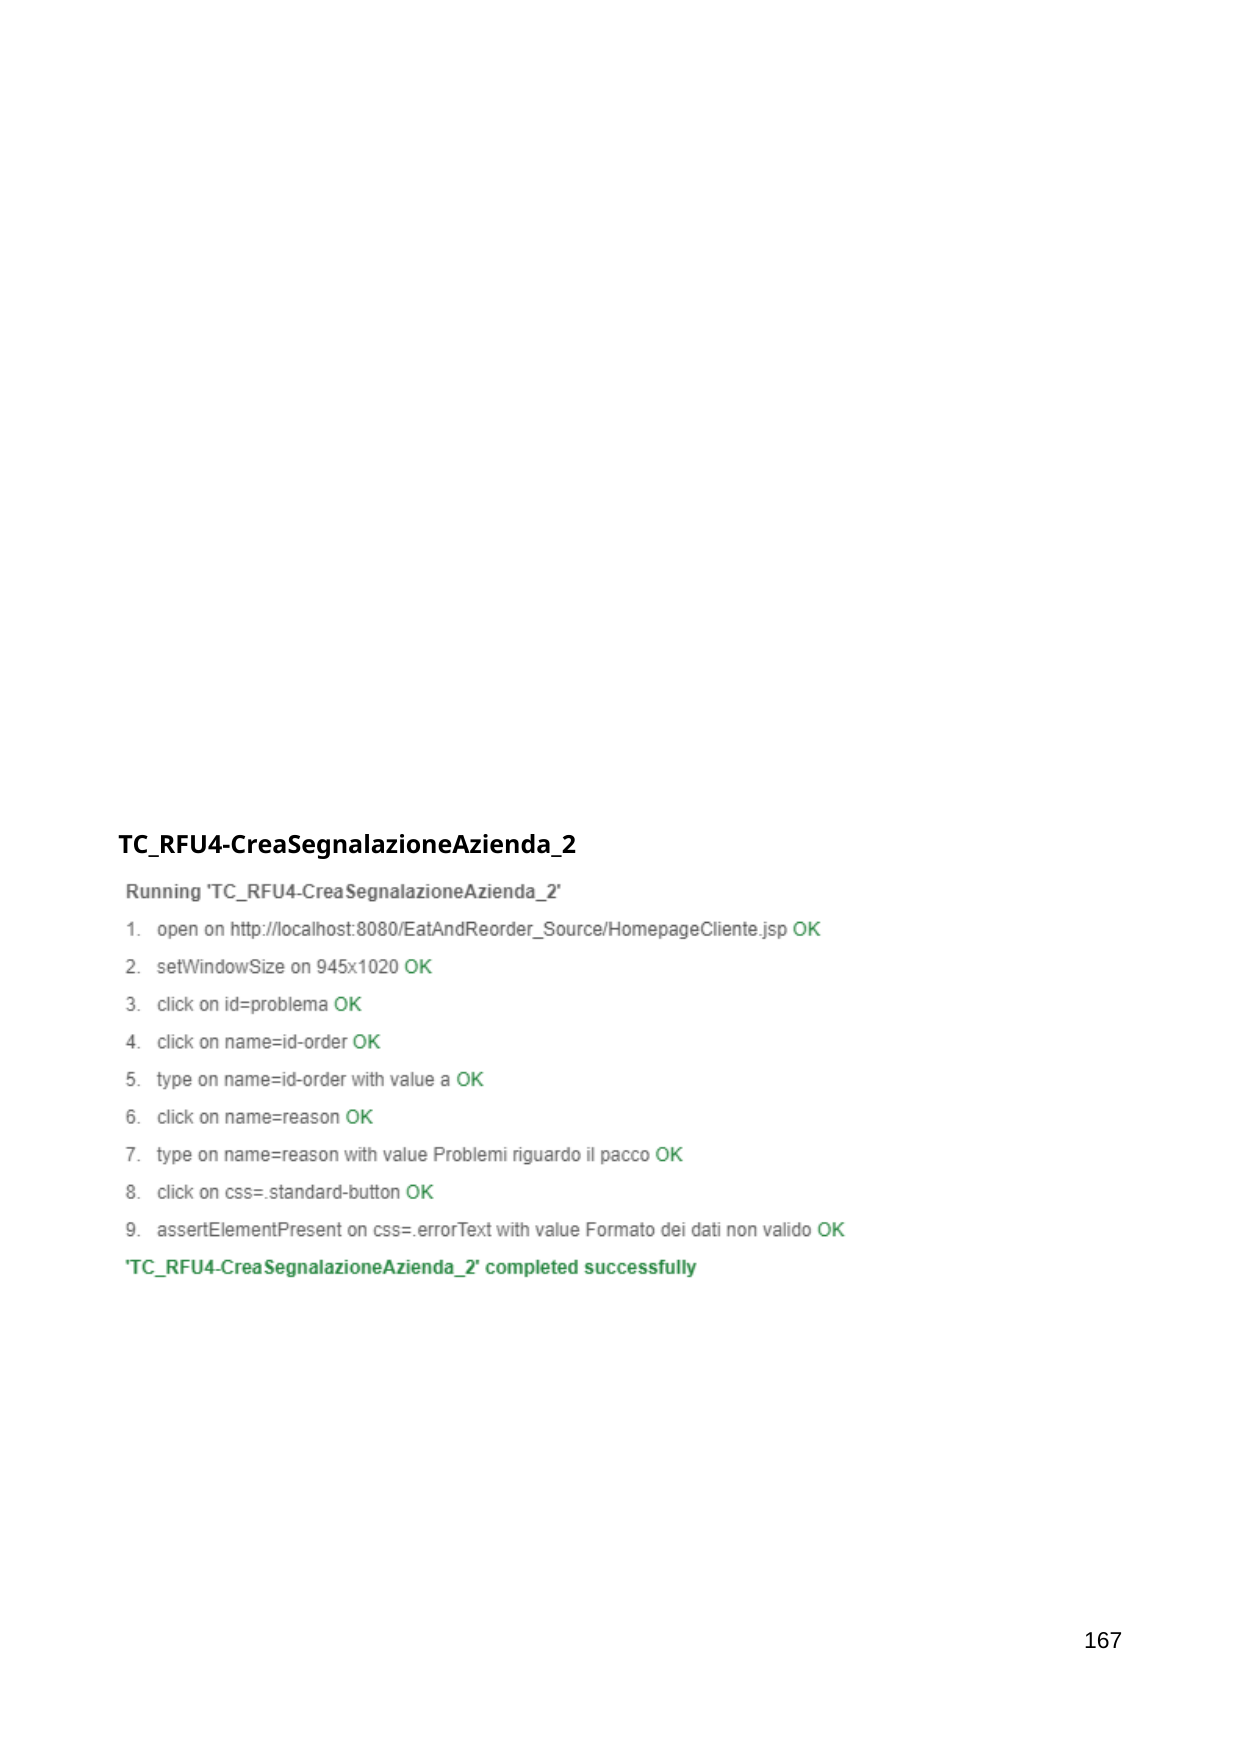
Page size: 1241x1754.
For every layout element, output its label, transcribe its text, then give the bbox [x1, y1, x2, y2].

text TC_RFU4-CreaSegnalazioneAzienda_2 [118, 827, 1122, 861]
picture [118, 875, 858, 1282]
